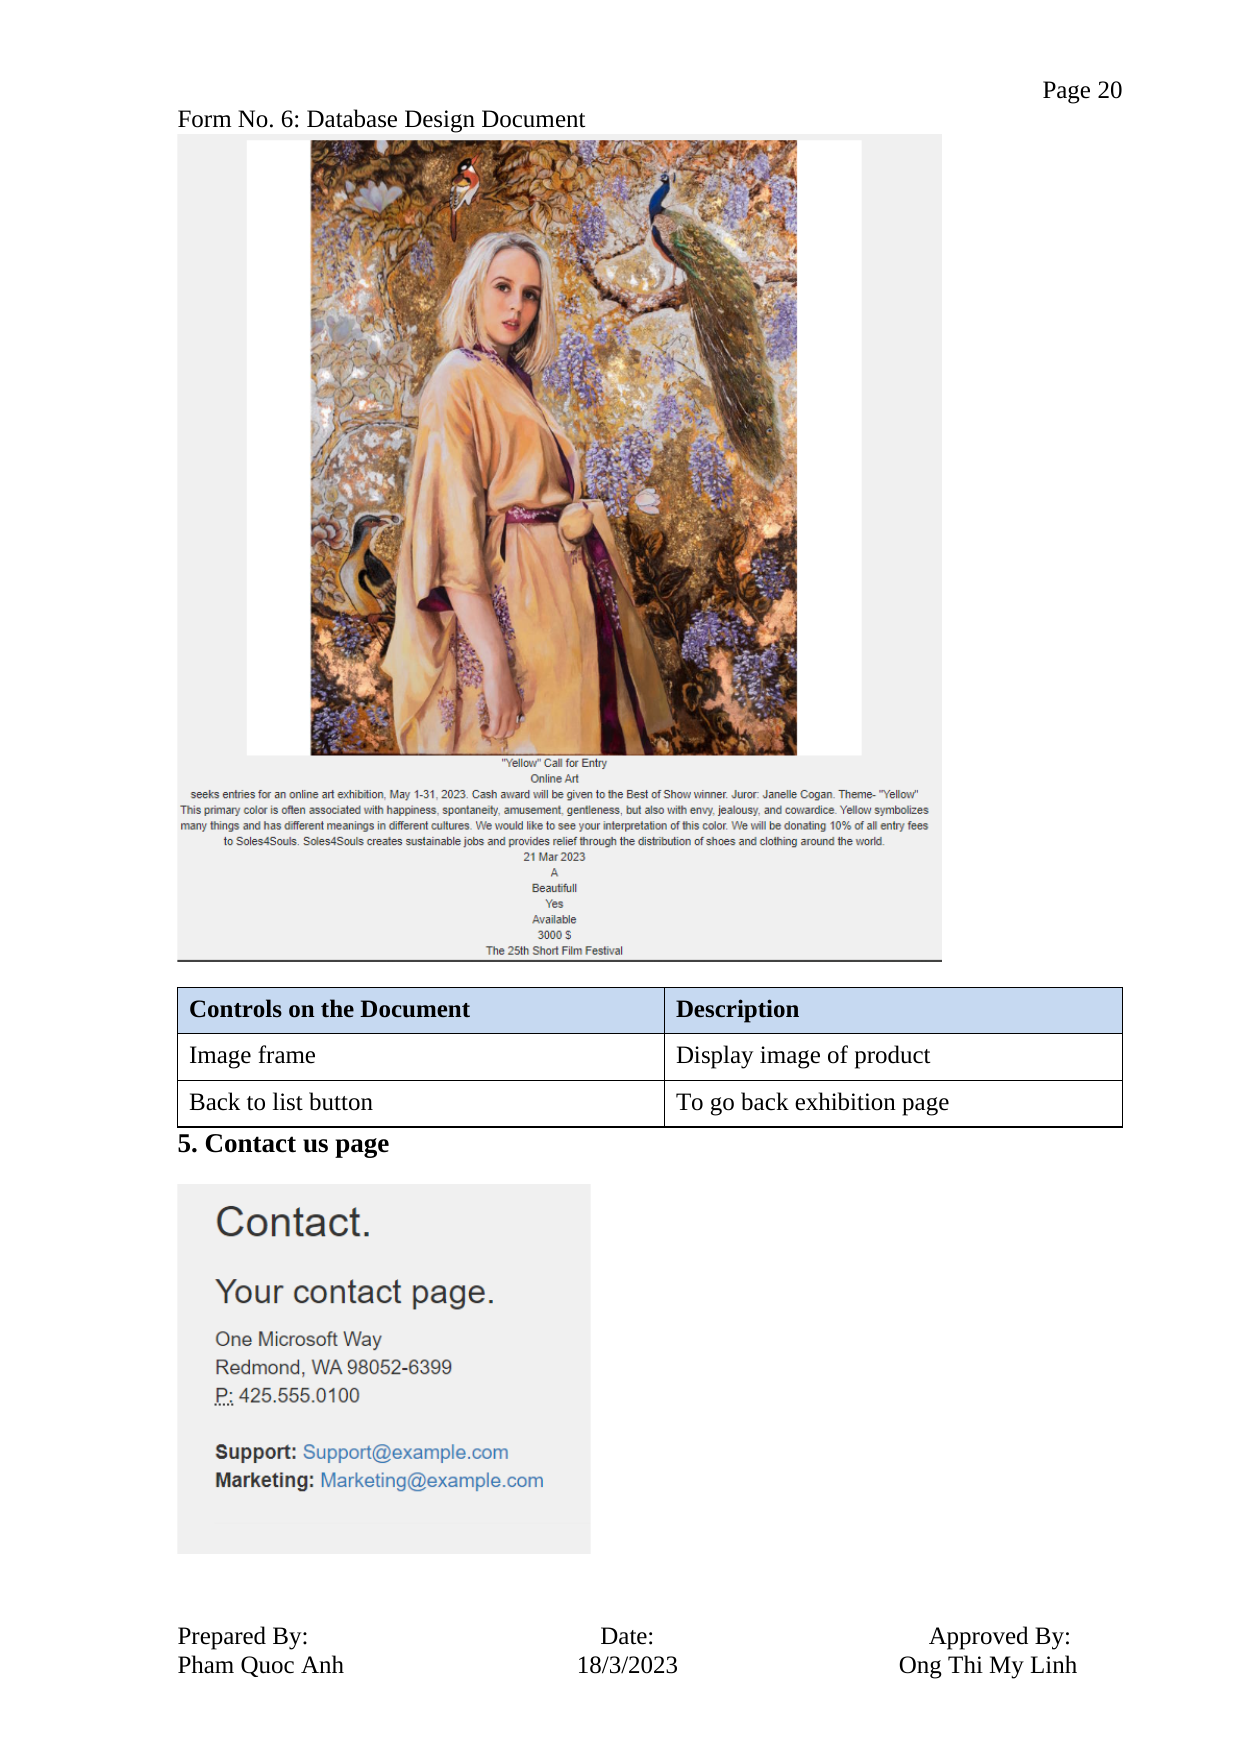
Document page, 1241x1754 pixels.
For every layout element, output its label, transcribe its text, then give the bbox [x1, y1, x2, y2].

picture [177, 1184, 591, 1554]
table_cell Image frame [178, 1034, 664, 1080]
table_header Controls on the Document [178, 988, 664, 1033]
table_cell Back to list button [178, 1081, 664, 1126]
picture [177, 134, 942, 962]
table_cell Display image of product [665, 1034, 1122, 1080]
text 5. Contact us page [177, 1128, 1122, 1159]
table_header Description [665, 988, 1122, 1033]
table_cell To go back exhibition page [665, 1081, 1122, 1126]
